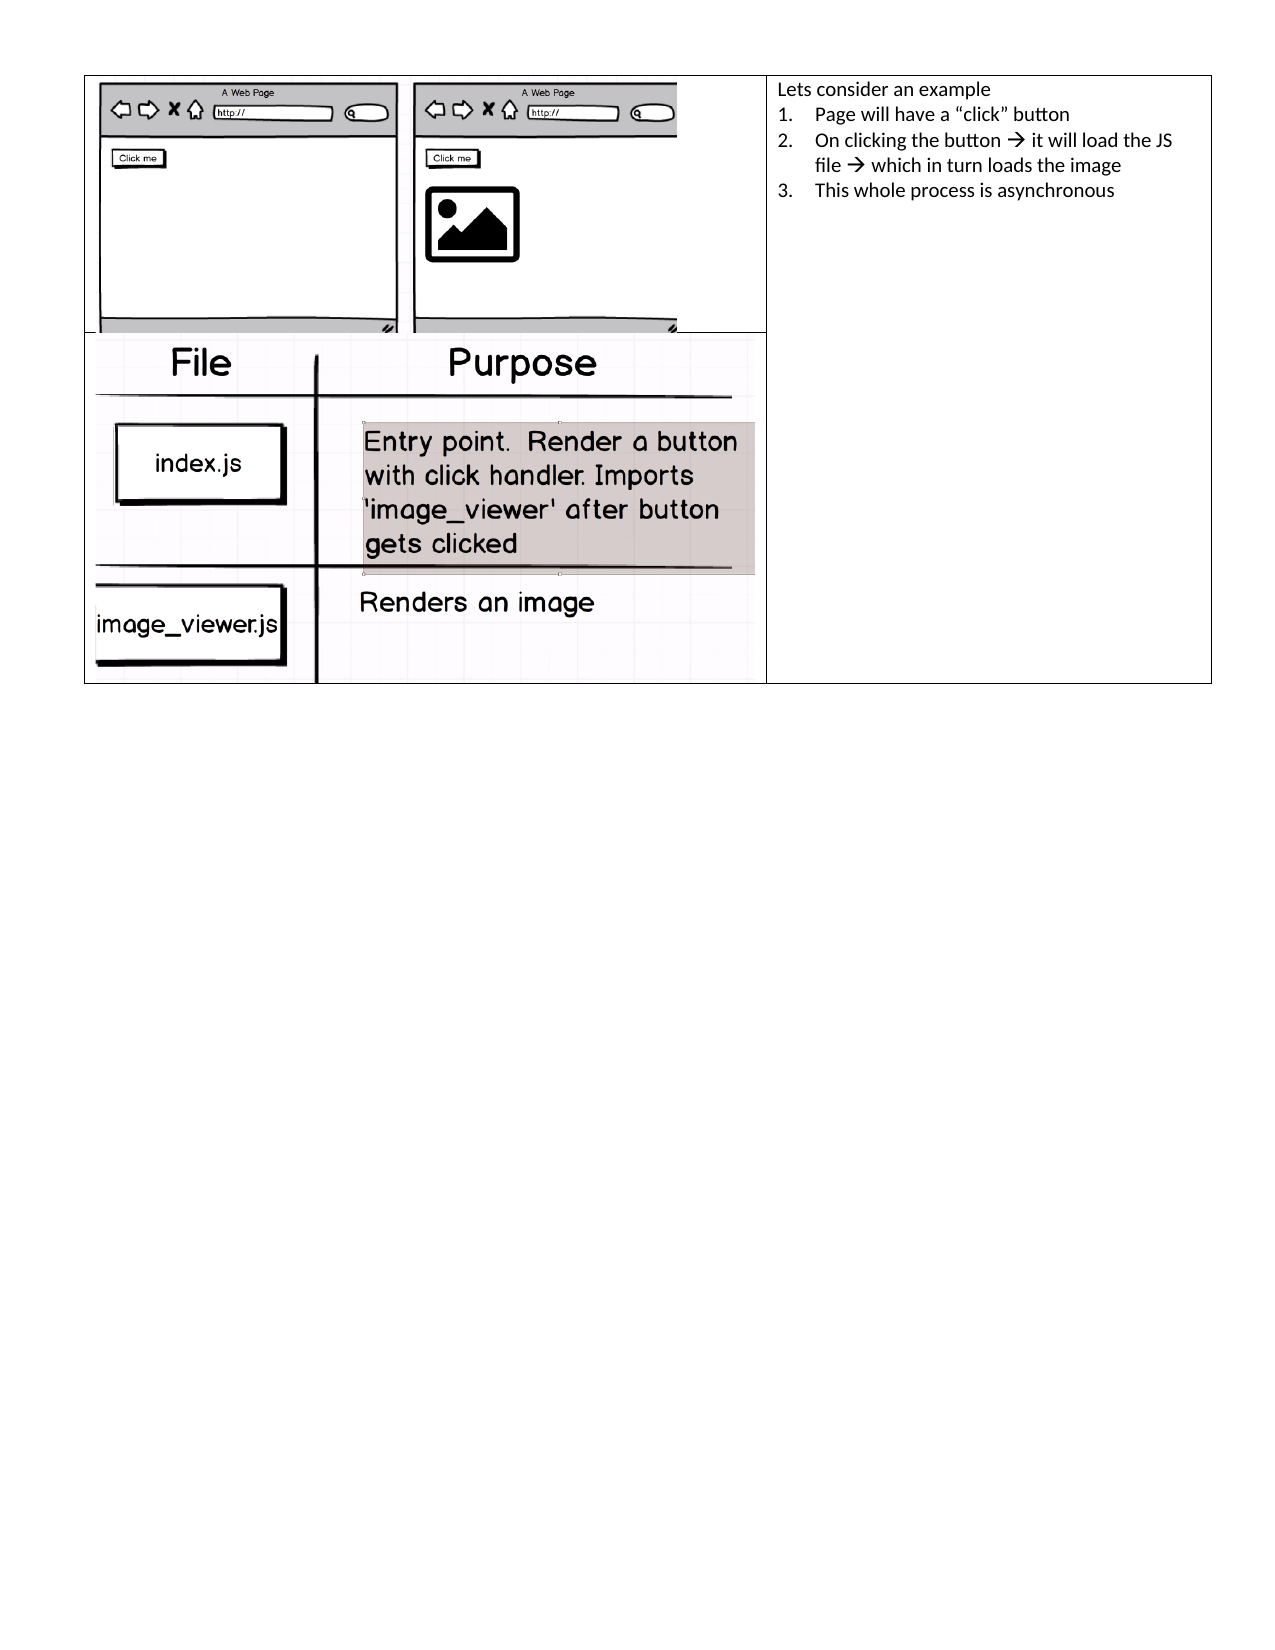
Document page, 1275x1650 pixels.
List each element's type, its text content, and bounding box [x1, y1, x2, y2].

table_header [677, 76, 766, 332]
table_cell [755, 333, 766, 683]
table_header Lets consider an example Page will have a “click” button On clicking the button it will load the JS file which in turn loads the image This whole process is asynchronous [767, 76, 1211, 683]
table_cell [85, 333, 95, 683]
table_header [85, 76, 95, 332]
picture [95, 76, 755, 683]
